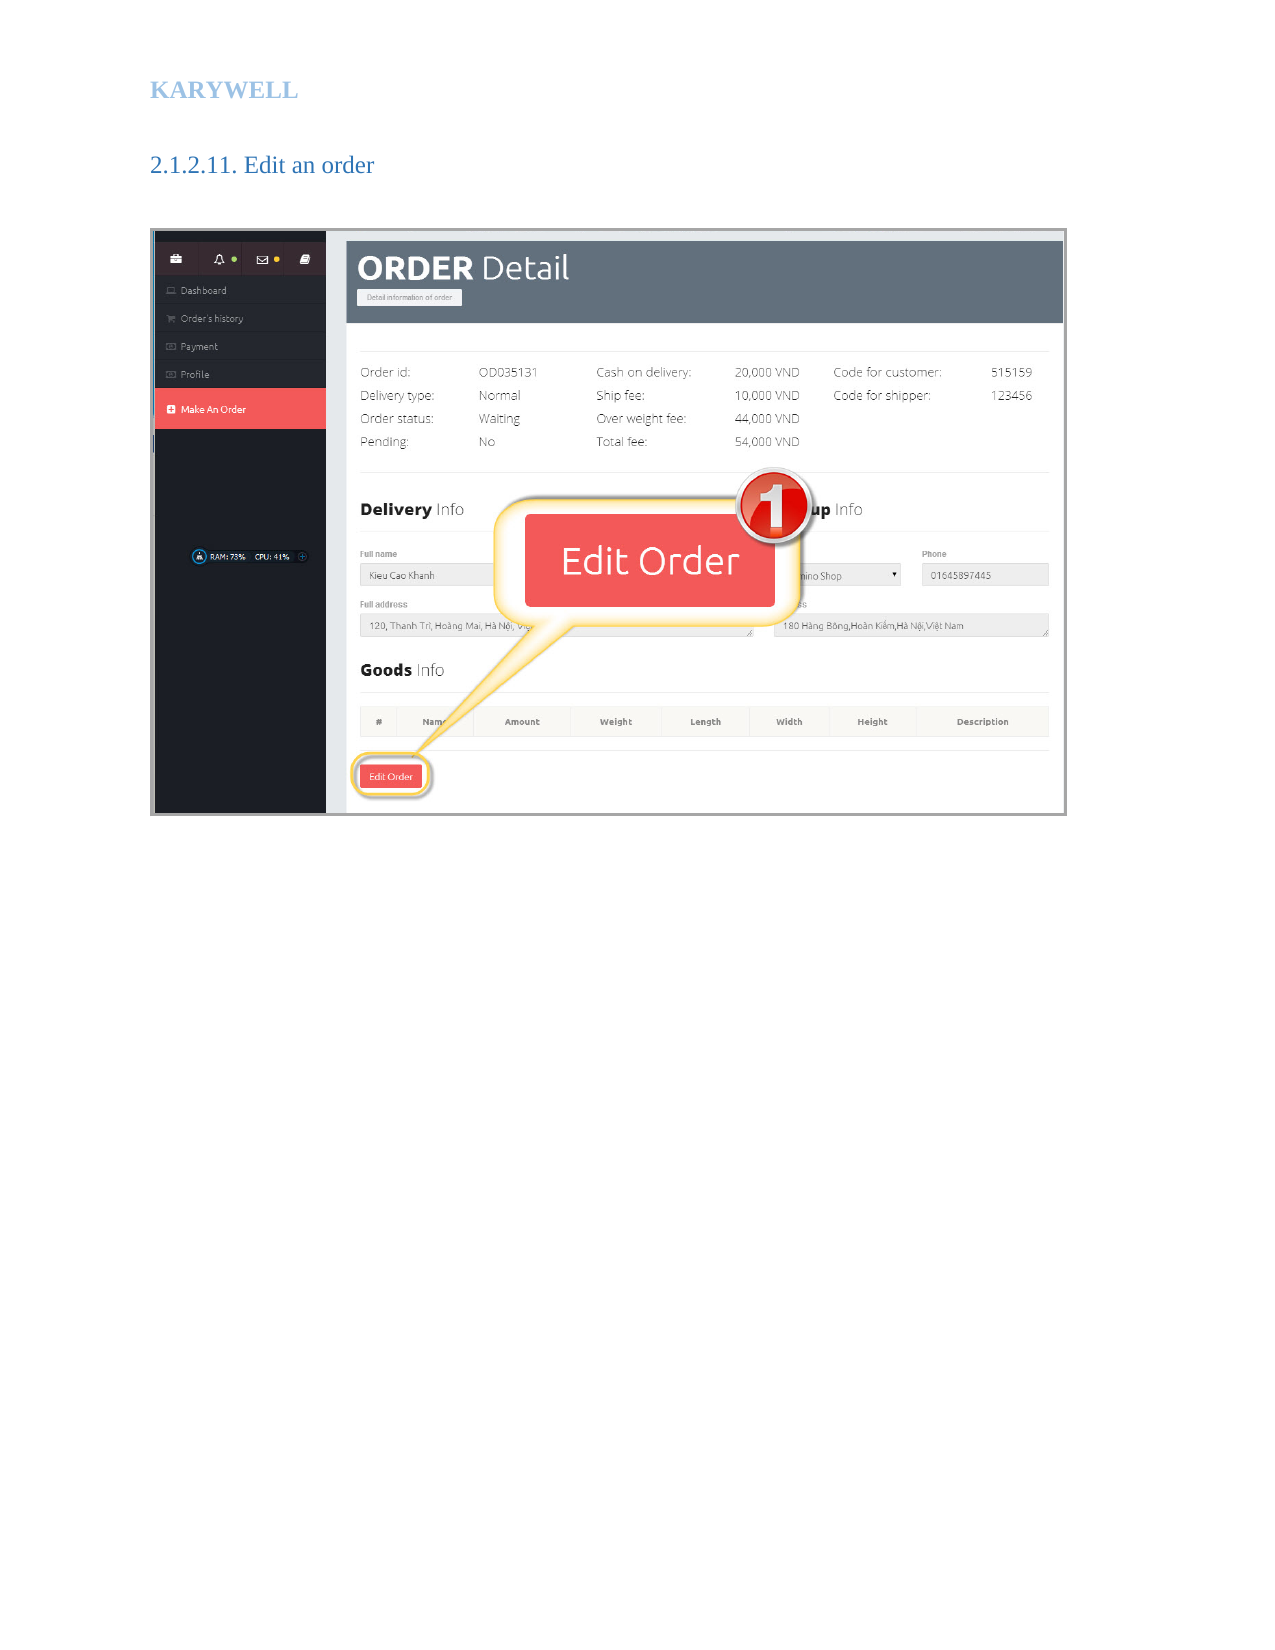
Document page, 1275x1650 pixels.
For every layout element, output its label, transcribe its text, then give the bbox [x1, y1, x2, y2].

picture [153, 231, 1064, 813]
subtitle 2.1.2.11. Edit an order [150, 150, 1125, 179]
